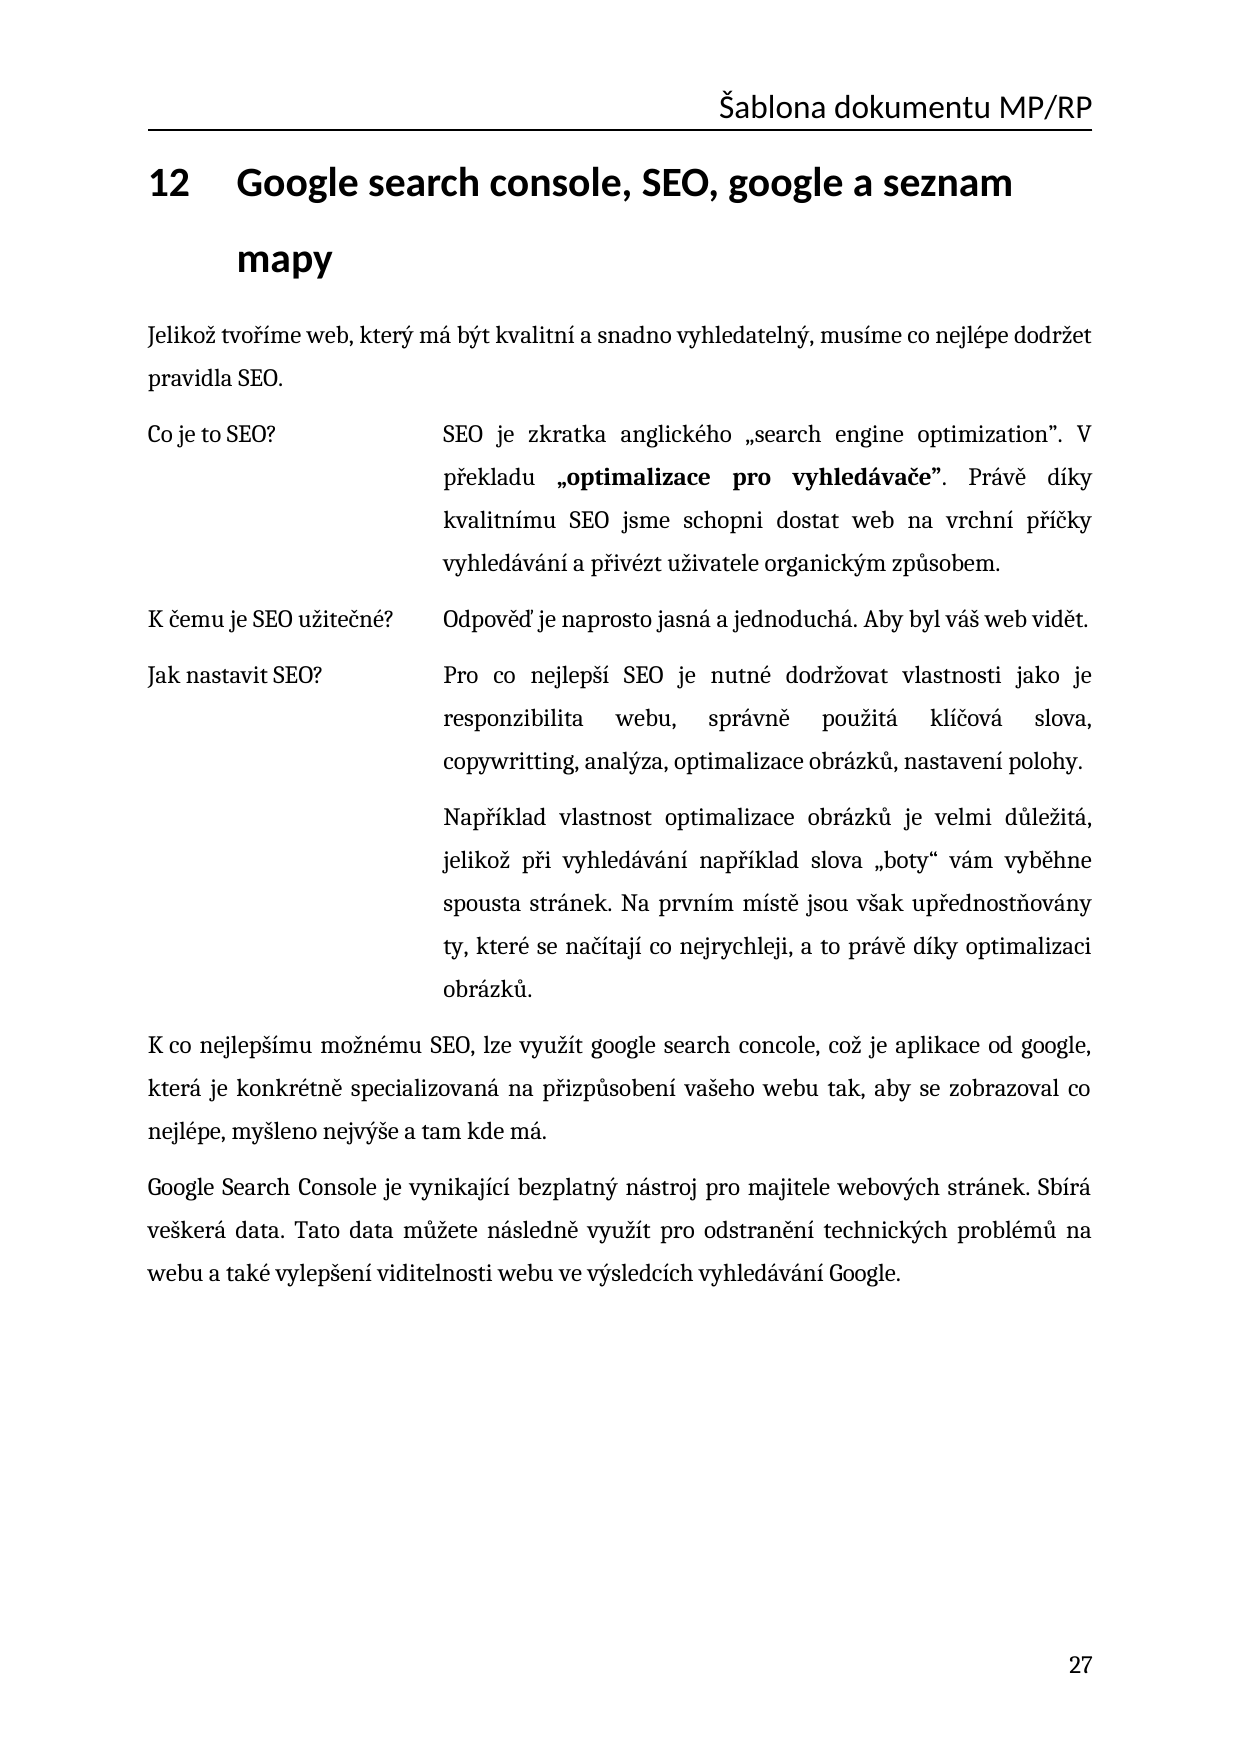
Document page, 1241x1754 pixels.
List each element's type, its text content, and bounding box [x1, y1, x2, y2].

text Jelikož tvoříme web, který má být kvalitní a snadno vyhledatelný, musíme co nejlépe dodržet pravidla SEO. [148, 321, 1092, 393]
text Google Search Console je vynikající bezplatný nástroj pro majitele webových stránek. Sbírá veškerá data. Tato data můžete následně využít pro odstranění technických problémů na webu a také vylepšení viditelnosti webu ve výsledcích vyhledávání Google. [148, 1172, 1092, 1287]
text Například vlastnost optimalizace obrázků je velmi důležitá, jelikož při vyhledávání například slova „boty“ vám vyběhne spousta stránek. Na prvním místě jsou však upřednostňovány ty, které se načítají co nejrychleji, a to právě díky optimalizaci obrázků. [443, 802, 1092, 1004]
text K čemu je SEO užitečné? Odpověď je naprosto jasná a jednoduchá. Aby byl váš web vidět. [148, 605, 1092, 634]
text Co je to SEO? SEO je zkratka anglického „search engine optimization”. V překladu „optimalizace pro vyhledávače”. Právě díky kvalitnímu SEO jsme schopni dostat web na vrchní příčky vyhledávání a přivézt uživatele organickým způsobem. [148, 420, 1092, 578]
text K co nejlepšímu možnému SEO, lze využít google search concole, což je aplikace od google, která je konkrétně specializovaná na přizpůsobení vašeho webu tak, aby se zobrazoval co nejlépe, myšleno nejvýše a tam kde má. [148, 1031, 1092, 1146]
text Google search console, SEO, google a seznam mapy [148, 156, 1092, 283]
text Jak nastavit SEO? Pro co nejlepší SEO je nutné dodržovat vlastnosti jako je responzibilita webu, správně použitá klíčová slova, copywritting, analýza, optimalizace obrázků, nastavení polohy. [148, 661, 1092, 776]
